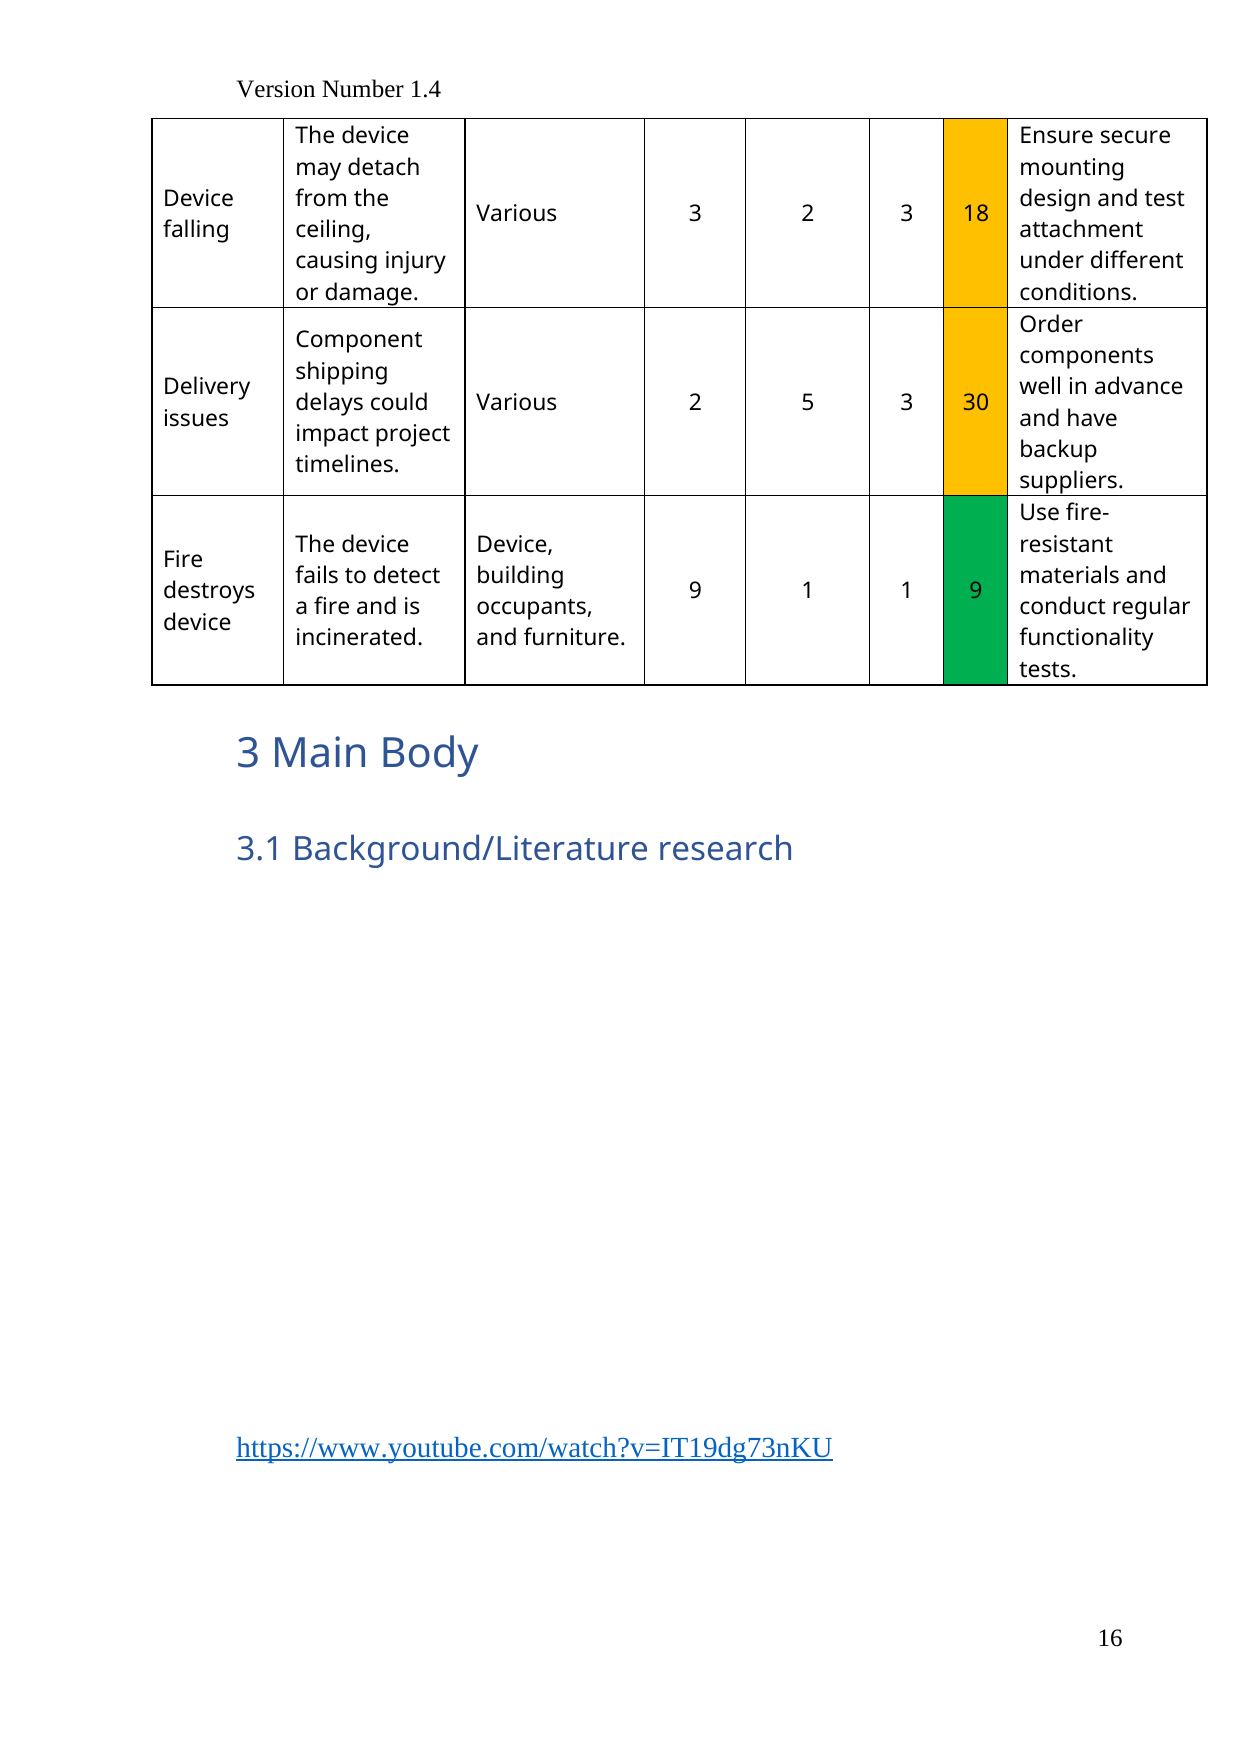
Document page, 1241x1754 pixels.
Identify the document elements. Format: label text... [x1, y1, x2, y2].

table_cell Order components well in advance and have backup suppliers. [1008, 308, 1206, 495]
table_cell Device, building occupants, and furniture. [466, 496, 644, 684]
table_cell Fire destroys device [153, 496, 283, 684]
table_cell 18 [944, 119, 1007, 307]
subtitle 3 Main Body [236, 723, 1122, 780]
subtitle 3.1 Background/Literature research [236, 825, 1122, 871]
table_cell 2 [645, 308, 745, 495]
table_cell 9 [944, 496, 1007, 684]
table_cell The device fails to detect a fire and is incinerated. [284, 496, 464, 684]
table_cell Component shipping delays could impact project timelines. [284, 308, 464, 495]
table_cell Use fire-resistant materials and conduct regular functionality tests. [1008, 496, 1206, 684]
table_cell 1 [870, 496, 943, 684]
table_cell 3 [870, 119, 943, 307]
table_cell 5 [746, 308, 869, 495]
table_cell Delivery issues [153, 308, 283, 495]
table_cell Device falling [153, 119, 283, 307]
table_cell 3 [870, 308, 943, 495]
table_cell 3 [645, 119, 745, 307]
table_cell 30 [944, 308, 1007, 495]
table_cell 9 [645, 496, 745, 684]
table_cell 1 [746, 496, 869, 684]
table_cell Various [466, 119, 644, 307]
text https://www.youtube.com/watch?v=IT19dg73nKU [236, 1430, 1122, 1464]
table_cell 2 [746, 119, 869, 307]
table_cell Ensure secure mounting design and test attachment under different conditions. [1008, 119, 1206, 307]
table_cell The device may detach from the ceiling, causing injury or damage. [284, 119, 464, 307]
table_cell Various [466, 308, 644, 495]
